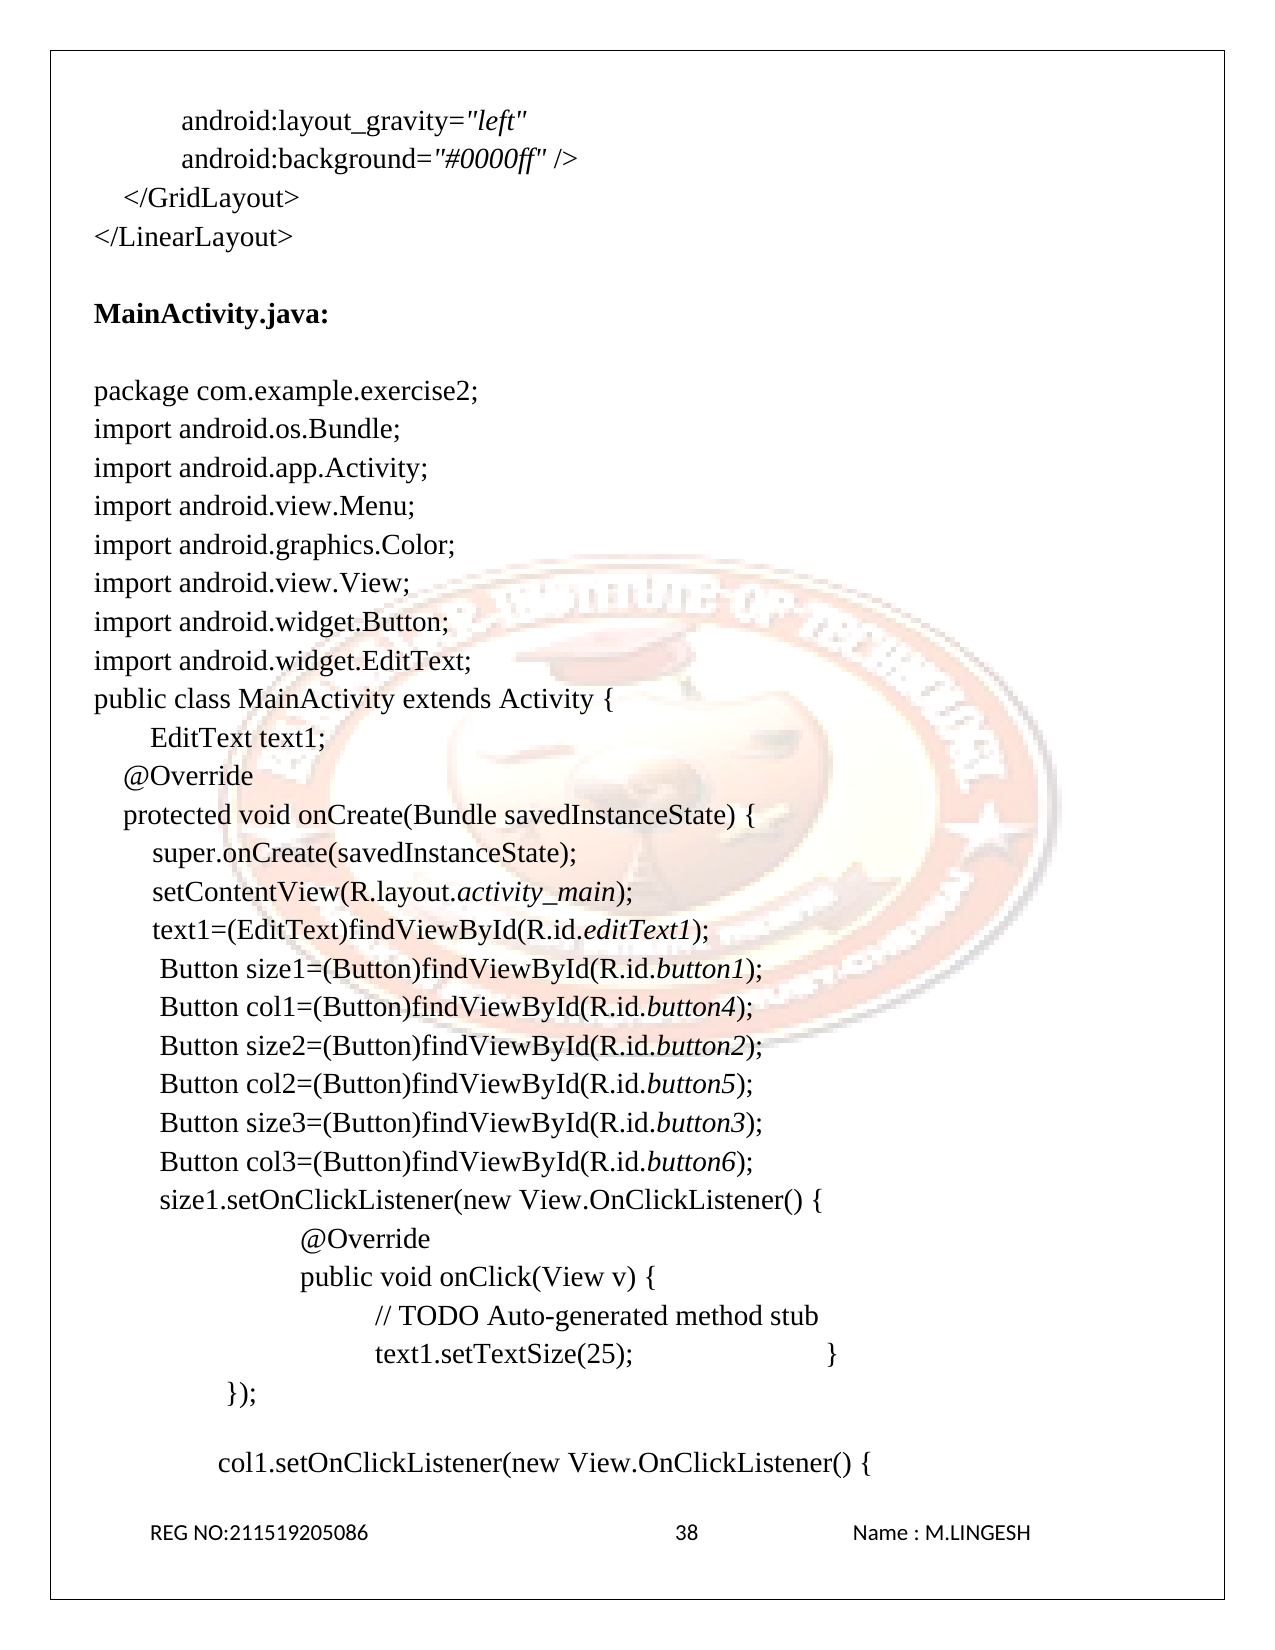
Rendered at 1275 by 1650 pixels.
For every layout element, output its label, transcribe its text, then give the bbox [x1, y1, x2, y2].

text import android.view.Menu; [94, 488, 1125, 522]
text size1.setOnClickListener(new View.OnClickListener() { [94, 1182, 1125, 1216]
text import android.graphics.Color; [94, 527, 1125, 561]
text android:background="#0000ff" /> [94, 142, 1125, 175]
text Button size3=(Button)findViewById(R.id.button3); [94, 1105, 1125, 1139]
text @Override [94, 758, 1125, 792]
text super.onCreate(savedInstanceState); [94, 835, 1125, 869]
text setContentView(R.layout.activity_main); [94, 874, 1125, 907]
text }); [94, 1375, 1125, 1408]
text package com.example.exercise2; [94, 373, 1125, 406]
text public class MainActivity extends Activity { [94, 681, 1125, 715]
text MainActivity.java: [94, 296, 1125, 329]
text import android.view.View; [94, 566, 1125, 599]
text Button col1=(Button)findViewById(R.id.button4); [94, 989, 1125, 1023]
text Button size1=(Button)findViewById(R.id.button1); [94, 951, 1125, 984]
text import android.widget.Button; [94, 604, 1125, 638]
text </GridLayout> [94, 180, 1125, 214]
text Button col2=(Button)findViewById(R.id.button5); [94, 1067, 1125, 1100]
text text1.setTextSize(25); } [94, 1336, 1125, 1370]
text android:layout_gravity="left" [94, 103, 1125, 137]
text // TODO Auto-generated method stub [94, 1298, 1125, 1331]
text protected void onCreate(Bundle savedInstanceState) { [94, 797, 1125, 830]
text import android.os.Bundle; [94, 411, 1125, 445]
text Button size2=(Button)findViewById(R.id.button2); [94, 1028, 1125, 1062]
text EditText text1; [94, 720, 1125, 753]
text public void onClick(View v) { [94, 1259, 1125, 1293]
text Button col3=(Button)findViewById(R.id.button6); [94, 1144, 1125, 1177]
text col1.setOnClickListener(new View.OnClickListener() { [94, 1446, 1125, 1479]
text text1=(EditText)findViewById(R.id.editText1); [94, 912, 1125, 946]
text import android.widget.EditText; [94, 643, 1125, 676]
text </LinearLayout> [94, 219, 1125, 252]
text import android.app.Activity; [94, 450, 1125, 483]
text @Override [94, 1221, 1125, 1254]
